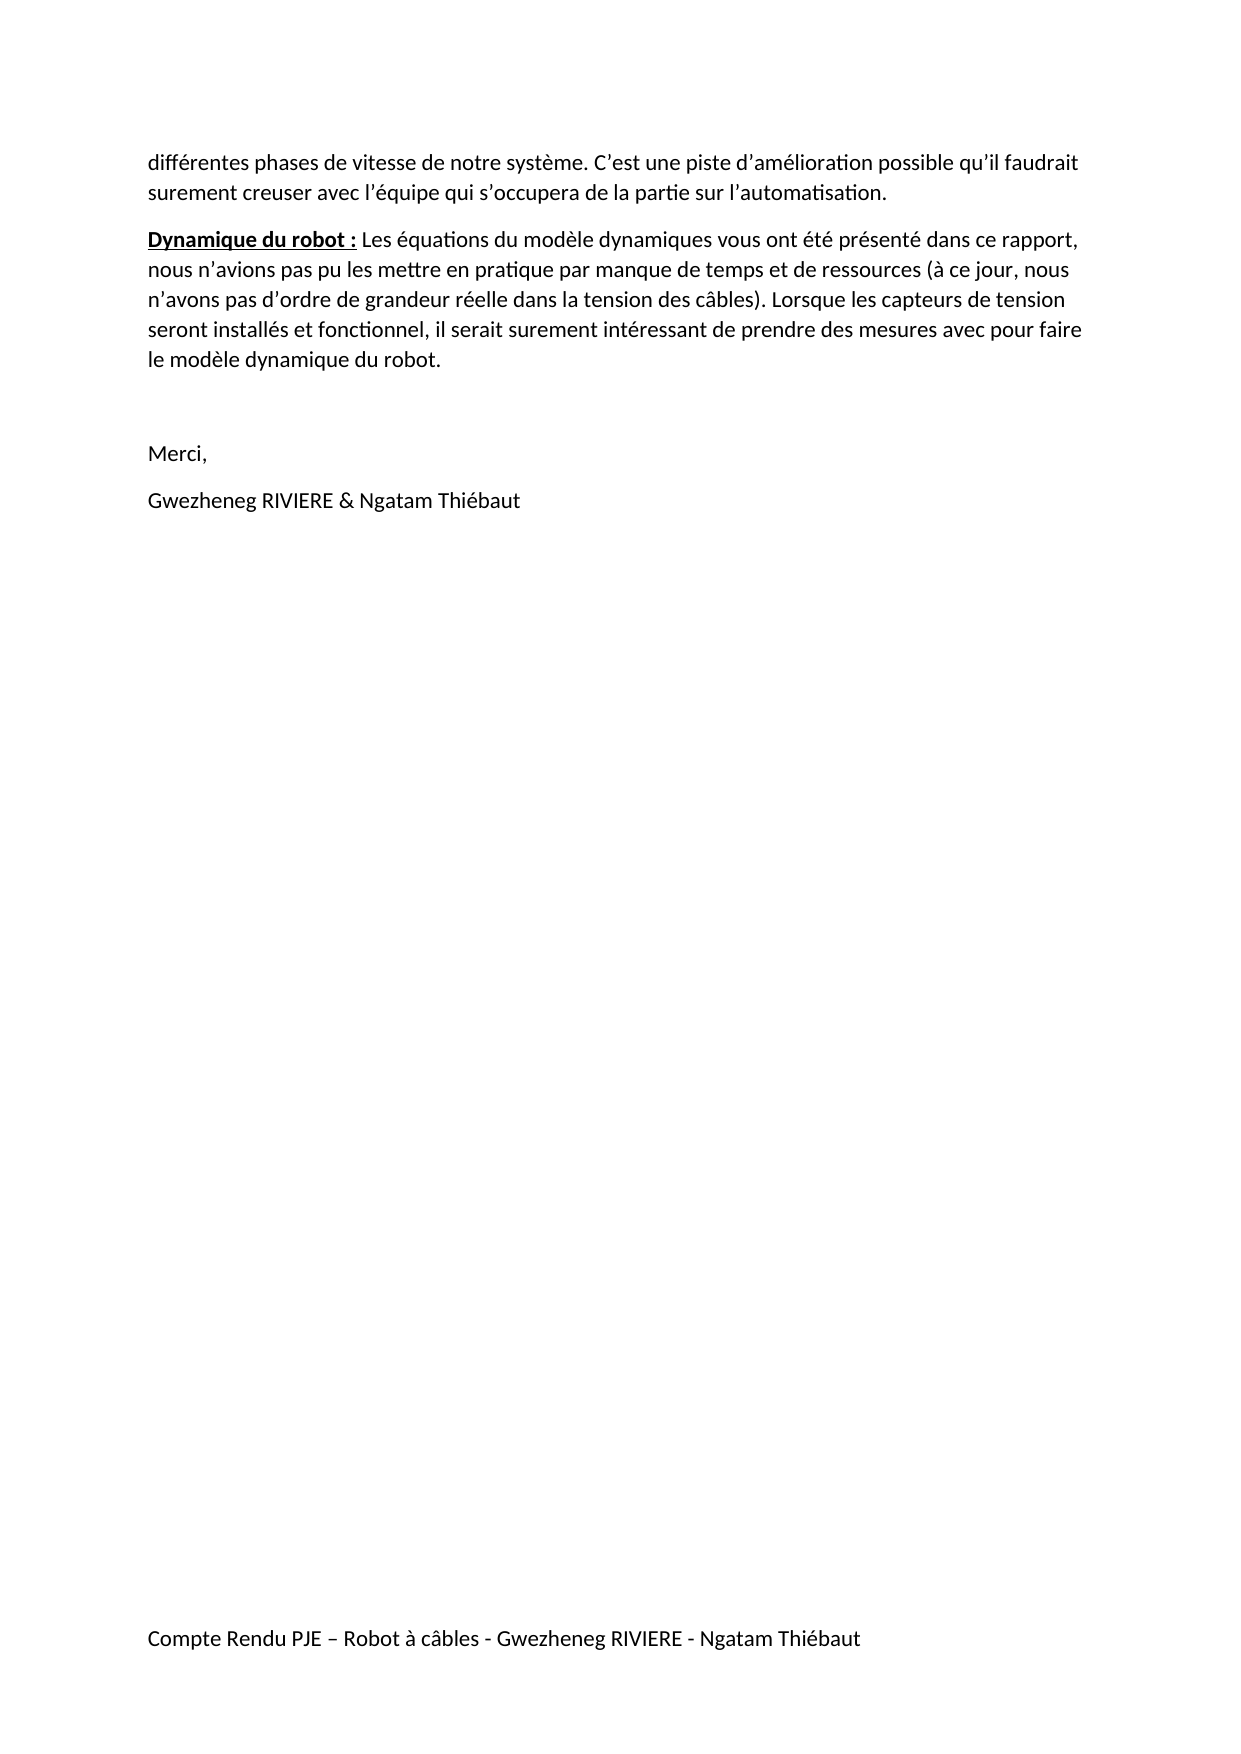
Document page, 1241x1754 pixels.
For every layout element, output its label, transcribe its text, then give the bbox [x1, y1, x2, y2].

text Gwezheneg RIVIERE & Ngatam Thiébaut [148, 486, 1093, 514]
text Merci, [148, 439, 1093, 467]
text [148, 148, 1093, 206]
text Dynamique du robot : Les équations du modèle dynamiques vous ont été présenté dans ce rapport, nous n’avions pas pu les mettre en pratique par manque de temps et de ressources (à ce jour, nous n’avons pas d’ordre de grandeur réelle dans la tension des câbles). Lorsque les capteurs de tension seront installés et fonctionnel, il serait surement intéressant de prendre des mesures avec pour faire le modèle dynamique du robot. [148, 225, 1093, 373]
